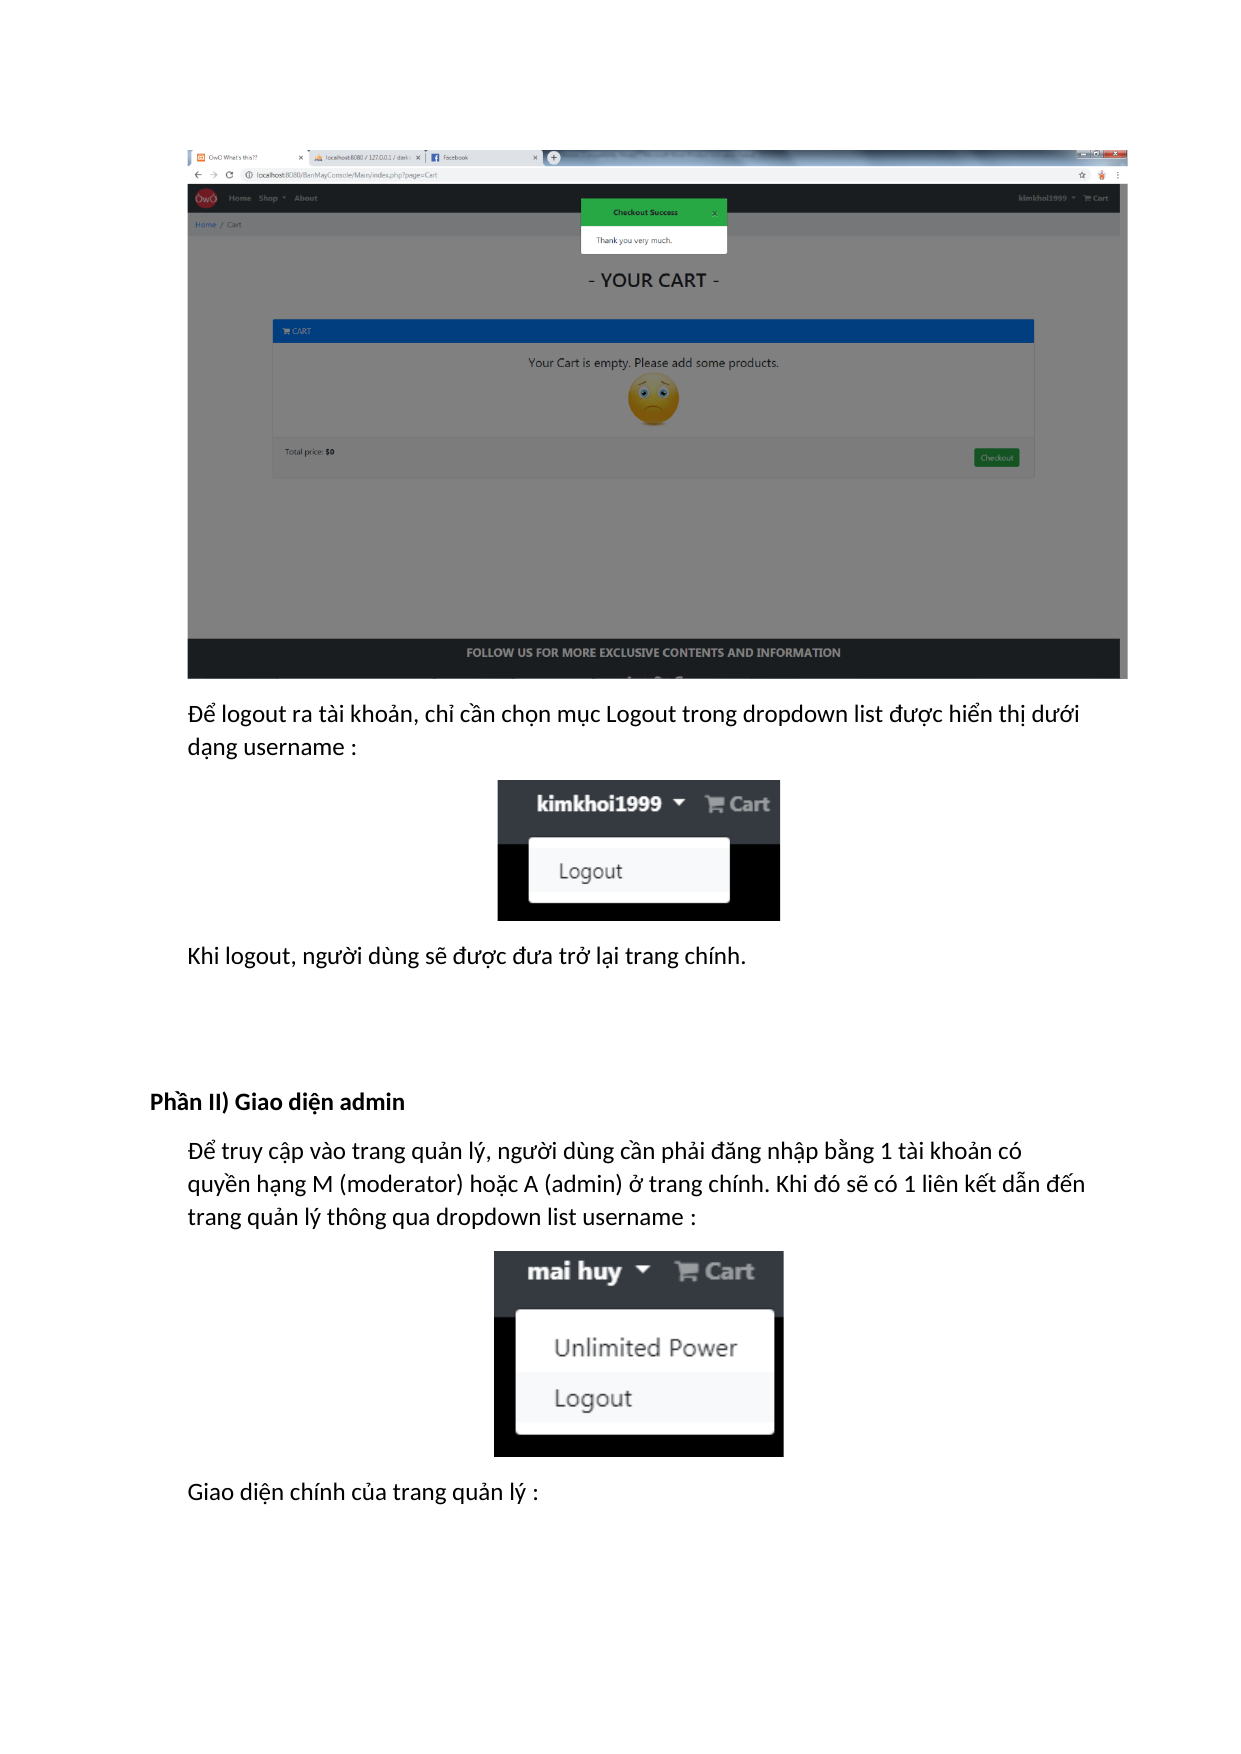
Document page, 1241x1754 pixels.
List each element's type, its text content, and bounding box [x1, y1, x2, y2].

picture [497, 780, 780, 921]
text Khi logout, người dùng sẽ được đưa trở lại trang chính. [187, 940, 1090, 970]
text Giao diện chính của trang quản lý : [187, 1476, 1090, 1506]
text Phần II) Giao diện admin [150, 1086, 1090, 1116]
picture [494, 1251, 784, 1457]
text Để truy cập vào trang quản lý, người dùng cần phải đăng nhập bằng 1 tài khoản có quyền hạng M (moderator) hoặc A (admin) ở trang chính. Khi đó sẽ có 1 liên kết dẫn đến trang quản lý thông qua dropdown list username : [187, 1136, 1090, 1232]
text Để logout ra tài khoản, chỉ cần chọn mục Logout trong dropdown list được hiển thị dưới dạng username : [187, 698, 1090, 761]
picture [187, 150, 1128, 679]
